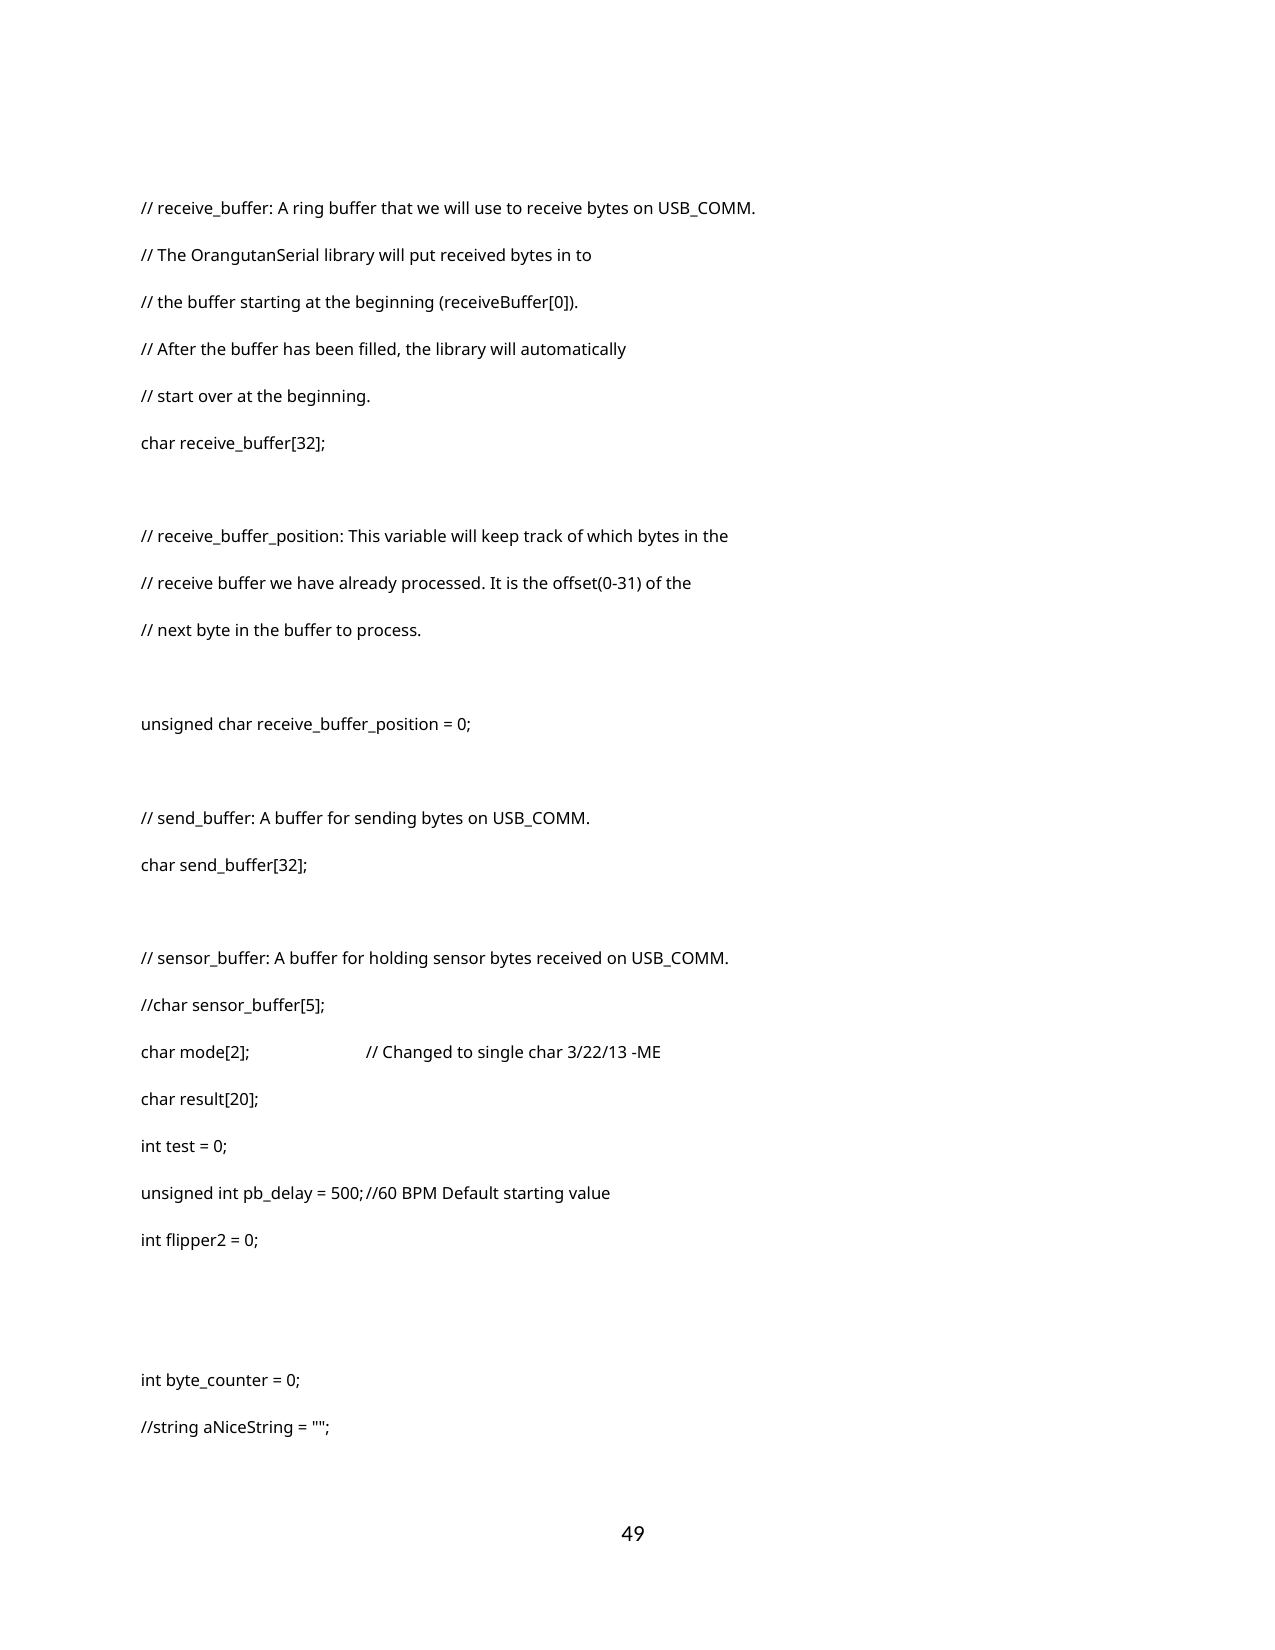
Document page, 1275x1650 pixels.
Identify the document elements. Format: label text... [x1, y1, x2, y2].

text // send_buffer: A buffer for sending bytes on USB_COMM. [141, 806, 1125, 829]
text unsigned int pb_delay = 500; //60 BPM Default starting value [141, 1181, 1125, 1204]
text char send_buffer[32]; [141, 853, 1125, 876]
text // After the buffer has been filled, the library will automatically [141, 337, 1125, 360]
text char receive_buffer[32]; [141, 431, 1125, 454]
text // receive buffer we have already processed. It is the offset(0-31) of the [141, 572, 1125, 594]
text int test = 0; [141, 1134, 1125, 1157]
text // the buffer starting at the beginning (receiveBuffer[0]). [141, 291, 1125, 313]
text // receive_buffer_position: This variable will keep track of which bytes in the [141, 525, 1125, 548]
text //string aNiceString = ""; [141, 1416, 1125, 1438]
text // The OrangutanSerial library will put received bytes in to [141, 244, 1125, 266]
text // next byte in the buffer to process. [141, 619, 1125, 641]
text char mode[2]; // Changed to single char 3/22/13 -ME [141, 1041, 1125, 1063]
text unsigned char receive_buffer_position = 0; [141, 712, 1125, 735]
text int flipper2 = 0; [141, 1228, 1125, 1251]
text // sensor_buffer: A buffer for holding sensor bytes received on USB_COMM. [141, 947, 1125, 969]
text // start over at the beginning. [141, 384, 1125, 407]
text char result[20]; [141, 1087, 1125, 1110]
text //char sensor_buffer[5]; [141, 994, 1125, 1016]
text int byte_counter = 0; [141, 1369, 1125, 1391]
text // receive_buffer: A ring buffer that we will use to receive bytes on USB_COMM. [141, 197, 1125, 219]
